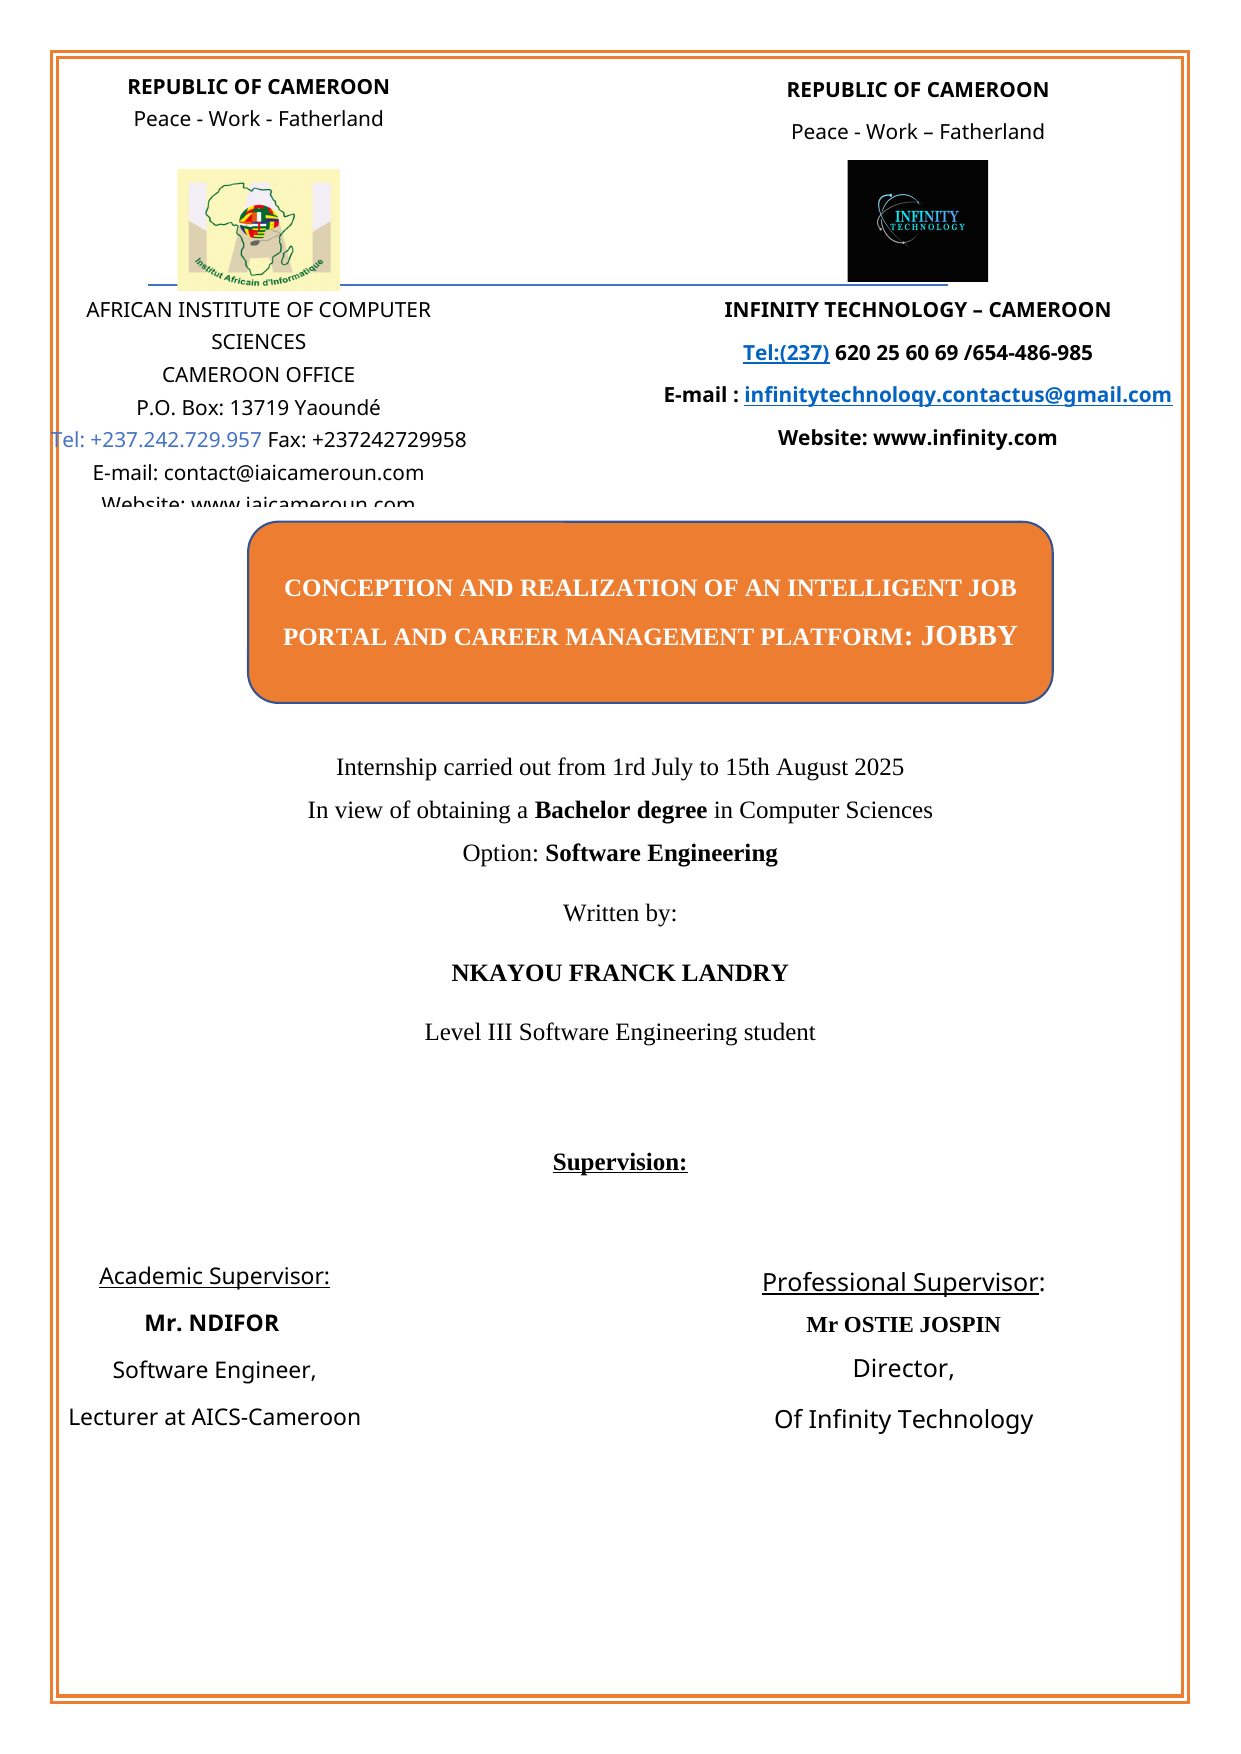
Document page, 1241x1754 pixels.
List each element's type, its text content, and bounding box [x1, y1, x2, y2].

picture [847, 160, 989, 282]
text Internship carried out from 1rd July to 15th August 2025 In view of obtaining a Bachelor degree in Computer Sciences Option: Software Engineering [148, 678, 1092, 867]
text Supervision: [148, 1104, 1092, 1176]
text Written by: [148, 898, 1092, 927]
text NKAYOU FRANCK LANDRY [148, 958, 1092, 986]
picture [177, 169, 340, 291]
text Level III Software Engineering student [148, 1017, 1092, 1046]
